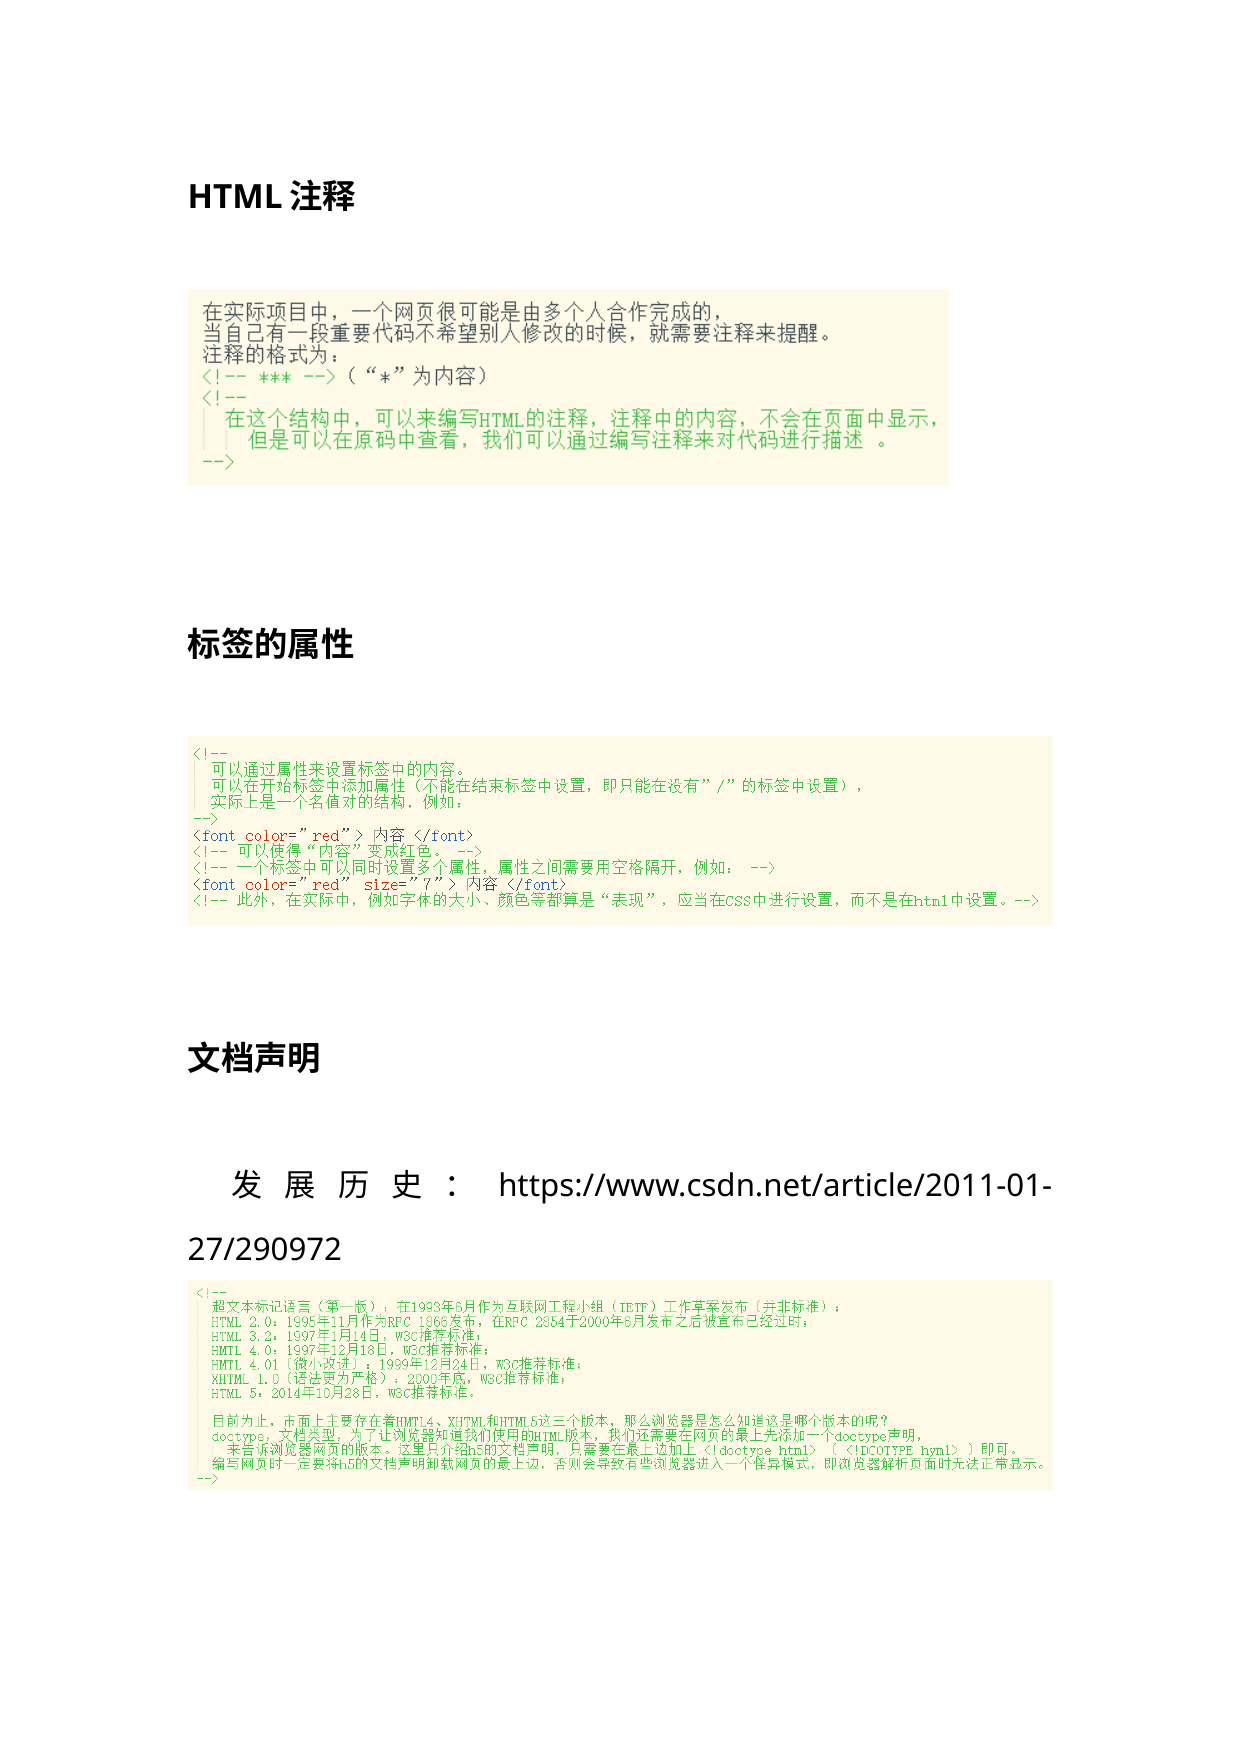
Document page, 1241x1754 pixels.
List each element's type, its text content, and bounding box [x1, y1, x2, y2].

picture [187, 736, 1053, 926]
subtitle HTML注释 [187, 162, 1053, 227]
subtitle 文档声明 [187, 1023, 1053, 1088]
picture [187, 289, 949, 486]
subtitle 标签的属性 [187, 609, 1053, 674]
text 发展历史：https://www.csdn.net/article/2011-01-27/290972 [187, 1150, 1053, 1280]
picture [187, 1280, 1053, 1490]
